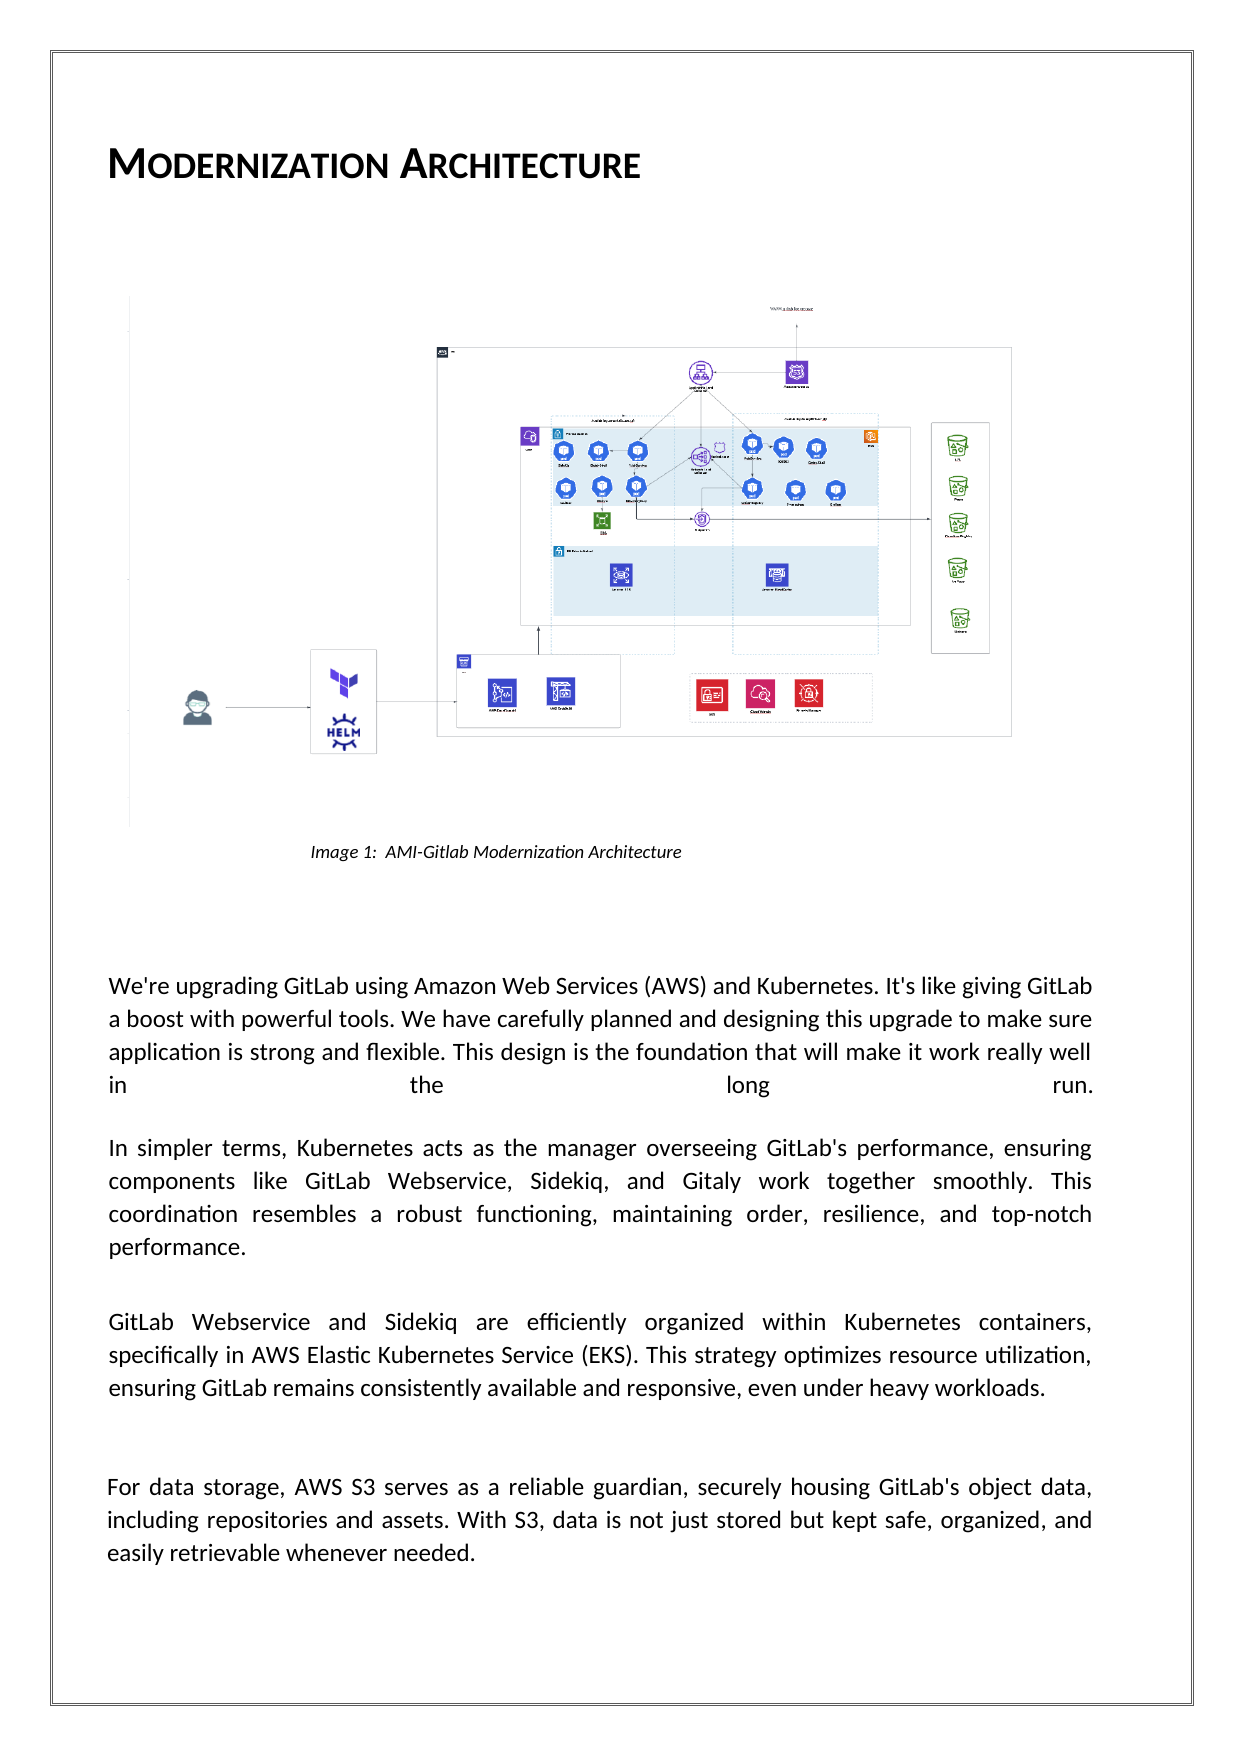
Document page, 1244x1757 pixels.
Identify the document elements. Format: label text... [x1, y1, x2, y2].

text GitLab Webservice and Sidekiq are efficiently organized within Kubernetes containers, specifically in AWS Elastic Kubernetes Service (EKS). This strategy optimizes resource utilization, ensuring GitLab remains consistently available and responsive, even under heavy workloads. [108, 1306, 1094, 1403]
text Image 1: AMI-Gitlab Modernization Architecture [108, 266, 1094, 865]
text MODERNIZATION ARCHITECTURE [107, 134, 1094, 190]
text We're upgrading GitLab using Amazon Web Services (AWS) and Kubernetes. It's like giving GitLab a boost with powerful tools. We have carefully planned and designing this upgrade to make sure application is strong and flexible. This design is the foundation that will make it work really well in the long run. In simpler terms, Kubernetes acts as the manager overseeing GitLab's performance, ensuring components like GitLab Webservice, Sidekiq, and Gitaly work together smoothly. This coordination resembles a robust functioning, maintaining order, resilience, and top-notch performance. [108, 940, 1094, 1292]
text For data storage, AWS S3 serves as a reliable guardian, securely housing GitLab's object data, including repositories and assets. With S3, data is not just stored but kept safe, organized, and easily retrievable whenever needed. [107, 1471, 1094, 1568]
